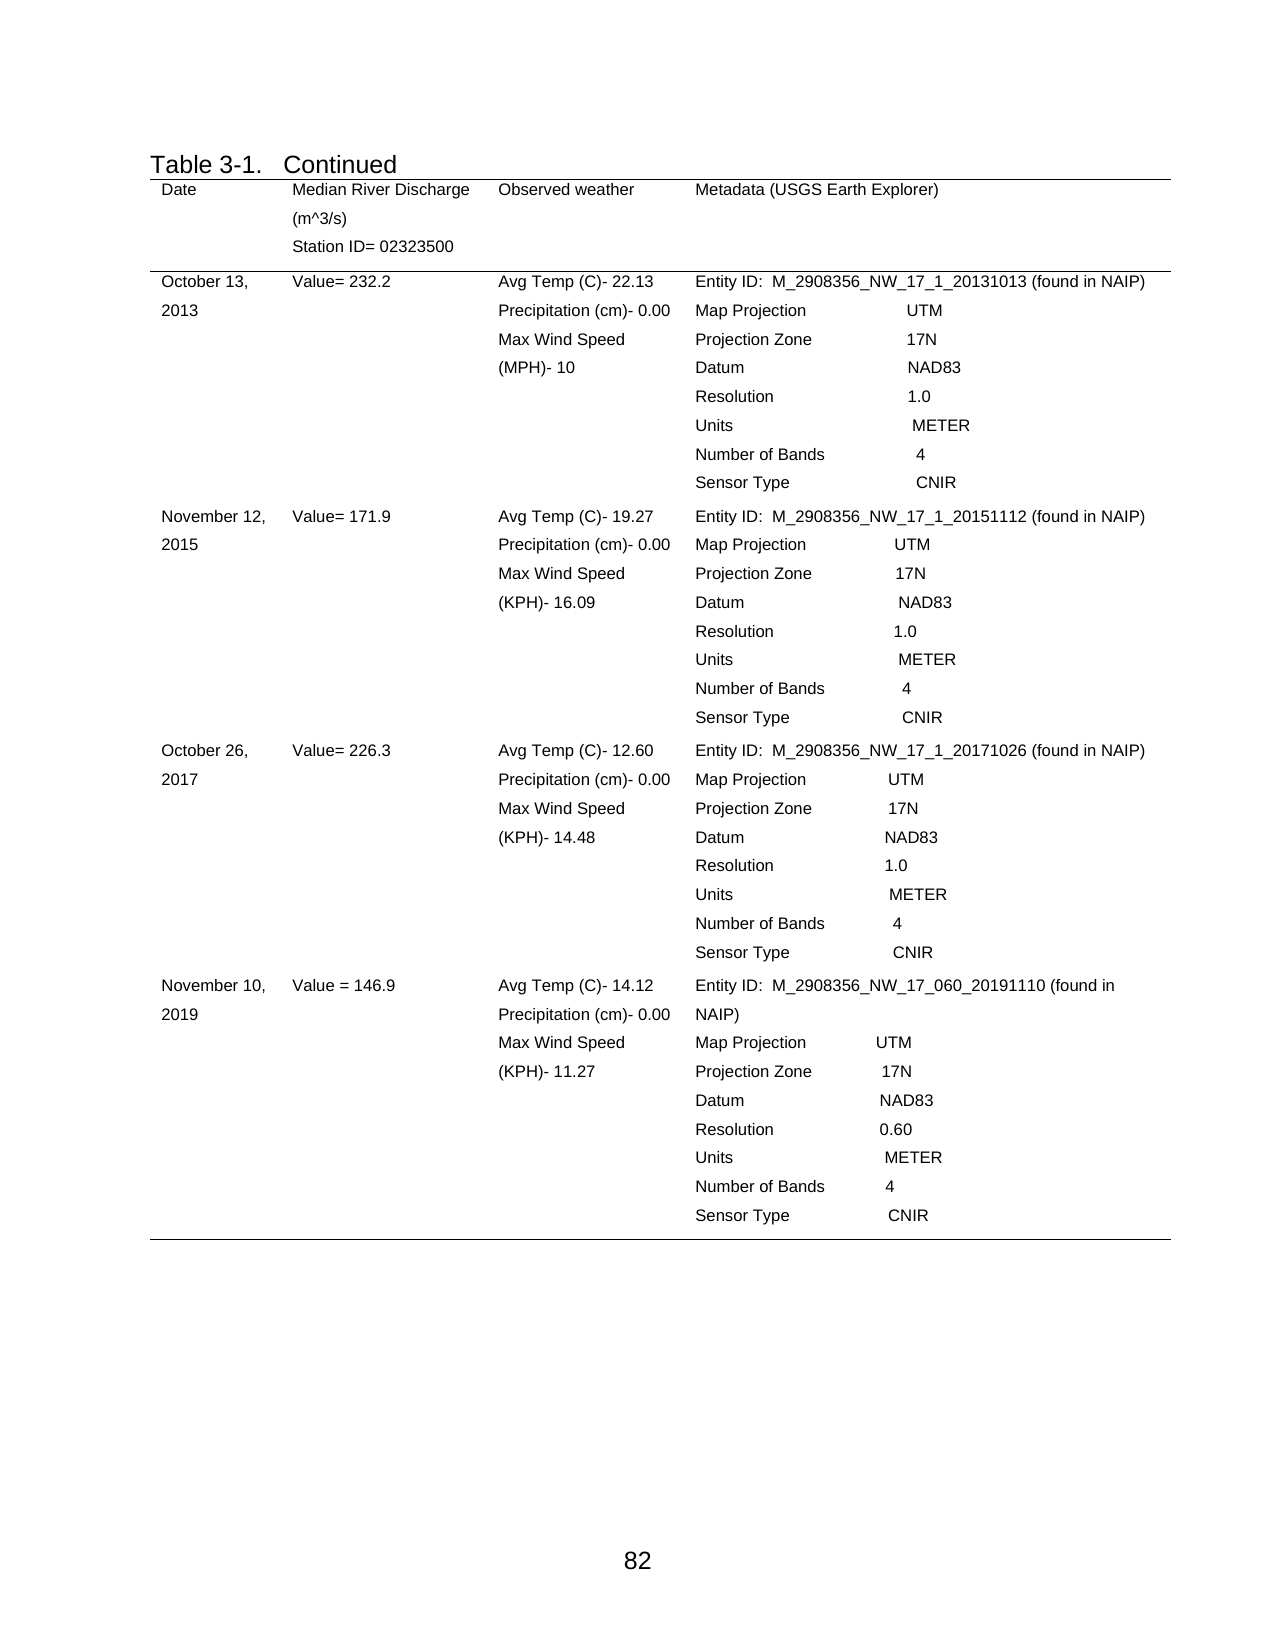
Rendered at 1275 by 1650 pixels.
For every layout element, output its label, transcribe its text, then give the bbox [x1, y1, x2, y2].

table_cell Avg Temp (C)- 22.13 Precipitation (cm)- 0.00 Max Wind Speed (MPH)- 10 [487, 272, 684, 506]
table_cell Entity ID: M_2908356_NW_17_060_20191110 (found in NAIP) Map Projection UTM Projection Zone 17N Datum NAD83 Resolution 0.60 Units METER Number of Bands 4 Sensor Type CNIR [684, 976, 1171, 1239]
table_header Metadata (USGS Earth Explorer) [684, 180, 1171, 271]
table_cell Avg Temp (C)- 12.60 Precipitation (cm)- 0.00 Max Wind Speed (KPH)- 14.48 [487, 741, 684, 976]
table_cell Value= 232.2 [281, 272, 487, 506]
table_cell Value = 146.9 [281, 976, 487, 1239]
table_cell Entity ID: M_2908356_NW_17_1_20131013 (found in NAIP) Map Projection UTM Projection Zone 17N Datum NAD83 Resolution 1.0 Units METER Number of Bands 4 Sensor Type CNIR [684, 272, 1171, 506]
table_cell Entity ID: M_2908356_NW_17_1_20171026 (found in NAIP) Map Projection UTM Projection Zone 17N Datum NAD83 Resolution 1.0 Units METER Number of Bands 4 Sensor Type CNIR [684, 741, 1171, 976]
table_cell Avg Temp (C)- 14.12 Precipitation (cm)- 0.00 Max Wind Speed (KPH)- 11.27 [487, 976, 684, 1239]
table_header Observed weather [487, 180, 684, 271]
table_header Median River Discharge (m^3/s) Station ID= 02323500 [281, 180, 487, 271]
table_cell Value= 171.9 [281, 506, 487, 741]
table_cell October 26, 2017 [150, 741, 281, 976]
text Table 3-1. Continued [150, 150, 1125, 179]
table_header Date [150, 180, 281, 271]
table_cell Avg Temp (C)- 19.27 Precipitation (cm)- 0.00 Max Wind Speed (KPH)- 16.09 [487, 506, 684, 741]
table_cell Entity ID: M_2908356_NW_17_1_20151112 (found in NAIP) Map Projection UTM Projection Zone 17N Datum NAD83 Resolution 1.0 Units METER Number of Bands 4 Sensor Type CNIR [684, 506, 1171, 741]
table_cell November 10, 2019 [150, 976, 281, 1239]
table_cell October 13, 2013 [150, 272, 281, 506]
table_cell November 12, 2015 [150, 506, 281, 741]
table_cell Value= 226.3 [281, 741, 487, 976]
